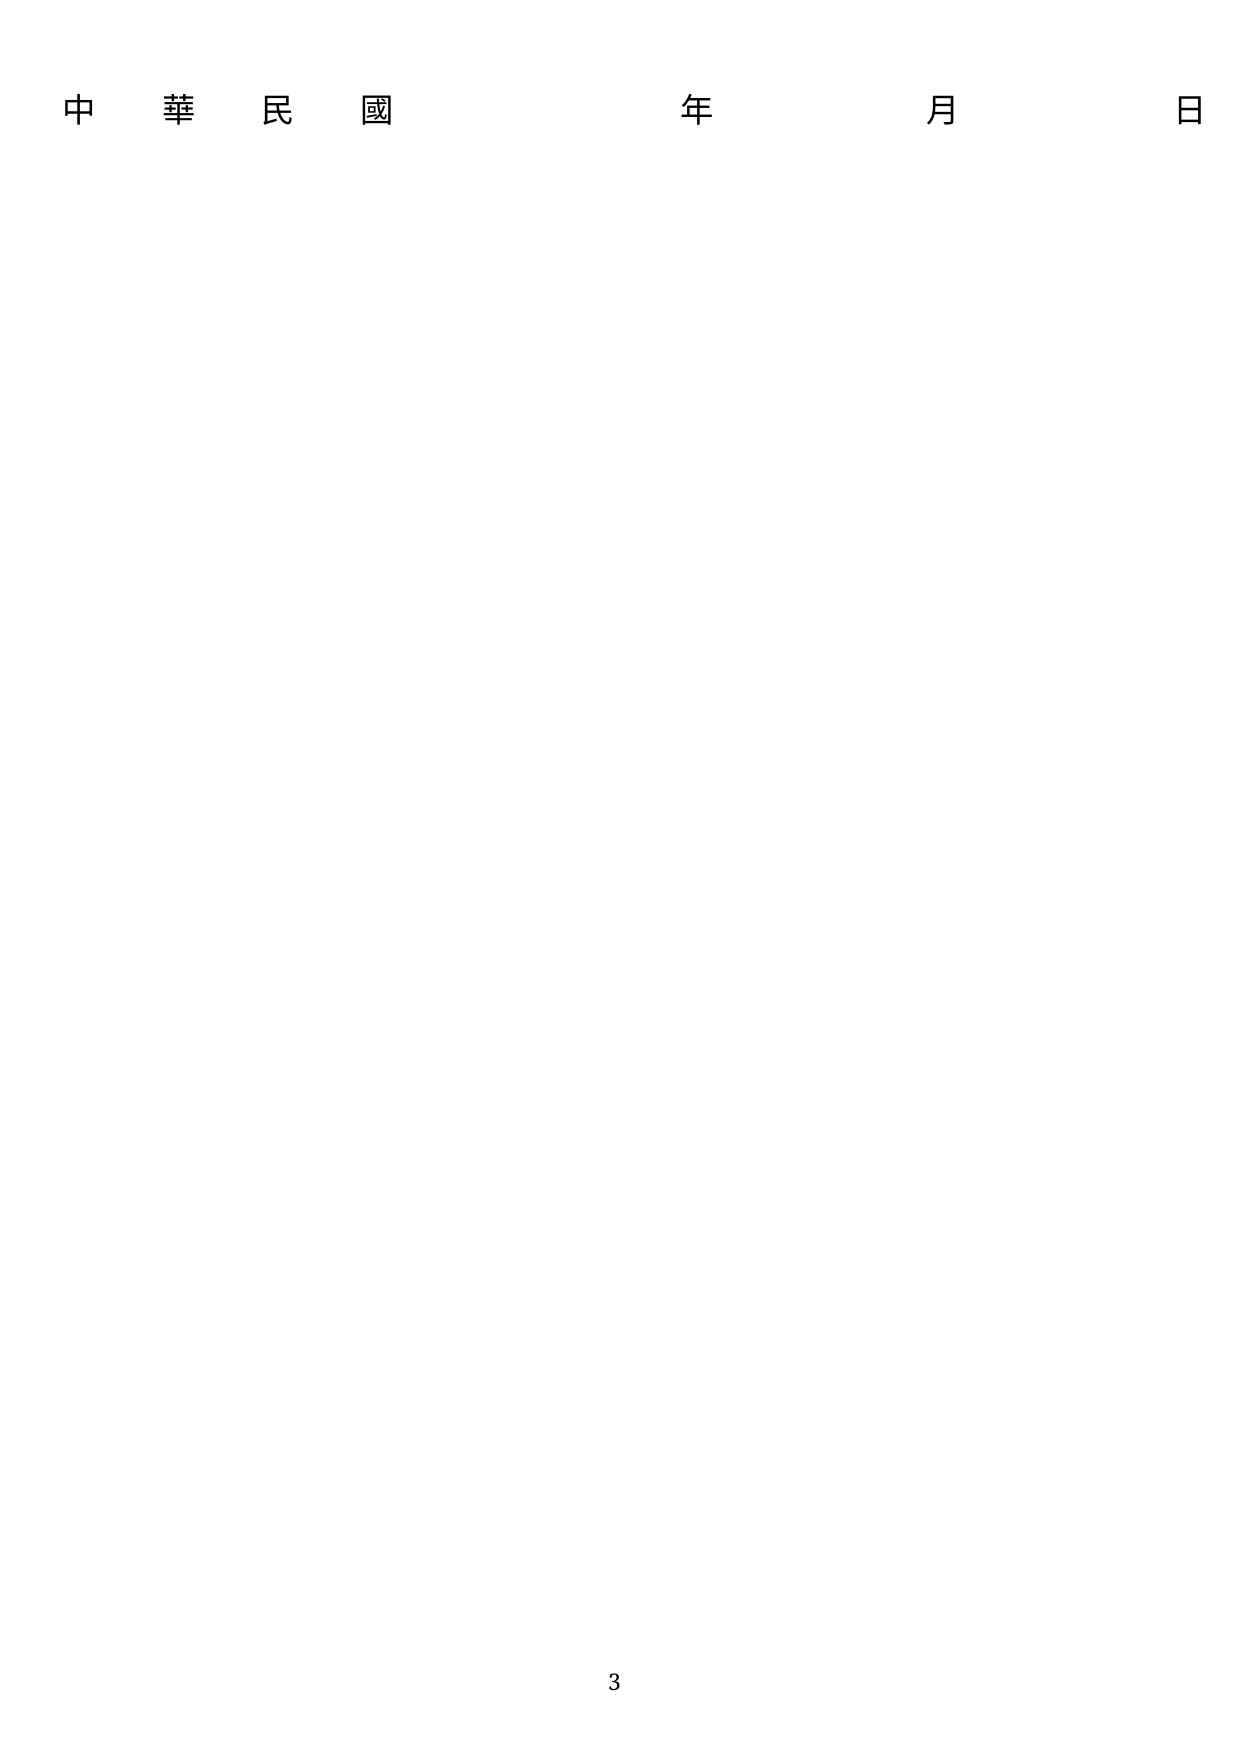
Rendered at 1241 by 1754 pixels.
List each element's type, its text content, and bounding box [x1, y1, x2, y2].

text 中華民國 年 月 日 [62, 98, 1207, 129]
